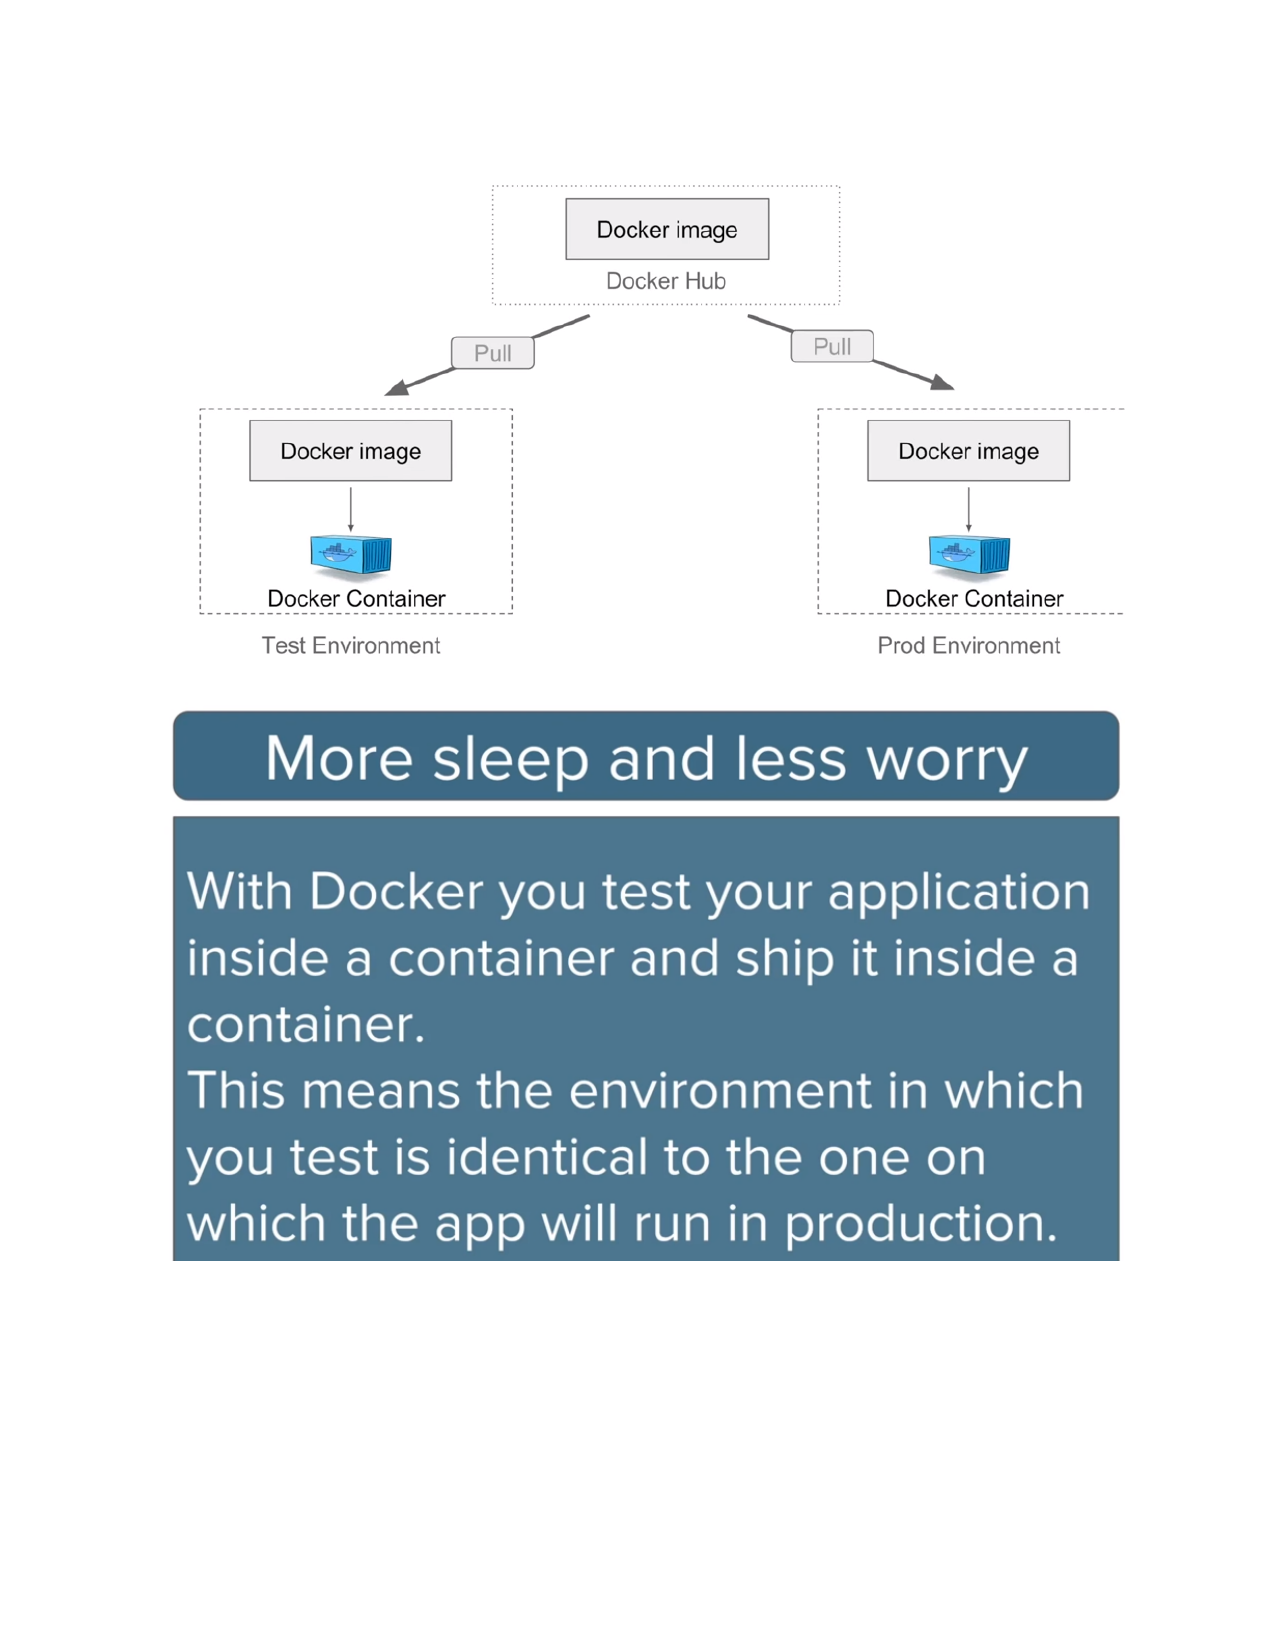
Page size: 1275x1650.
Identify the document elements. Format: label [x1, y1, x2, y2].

picture [150, 698, 1125, 1261]
picture [150, 150, 1125, 680]
